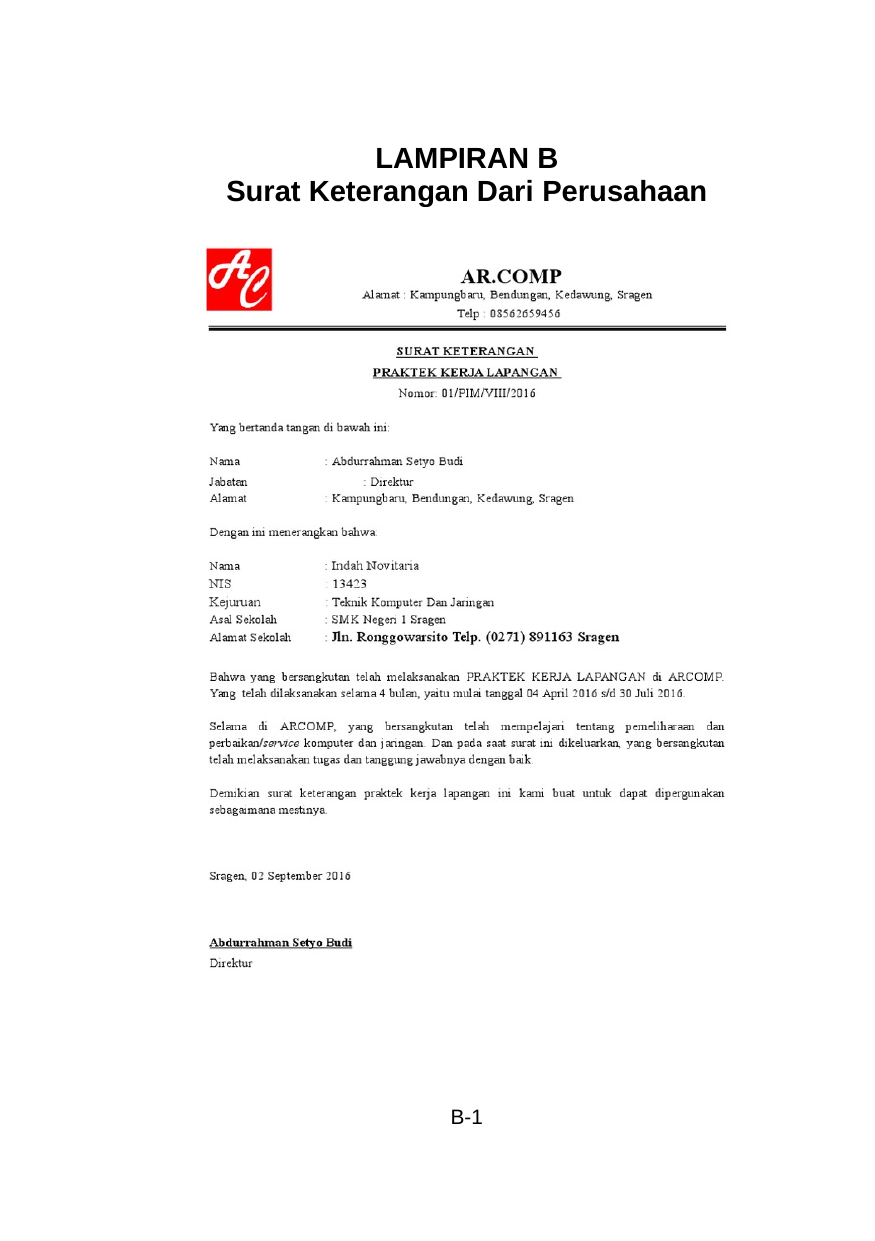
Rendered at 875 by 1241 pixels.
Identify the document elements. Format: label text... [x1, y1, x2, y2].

text LAMPIRAN B [148, 141, 785, 174]
text Surat Keterangan Dari Perusahaan [148, 174, 785, 207]
picture [148, 207, 785, 1053]
